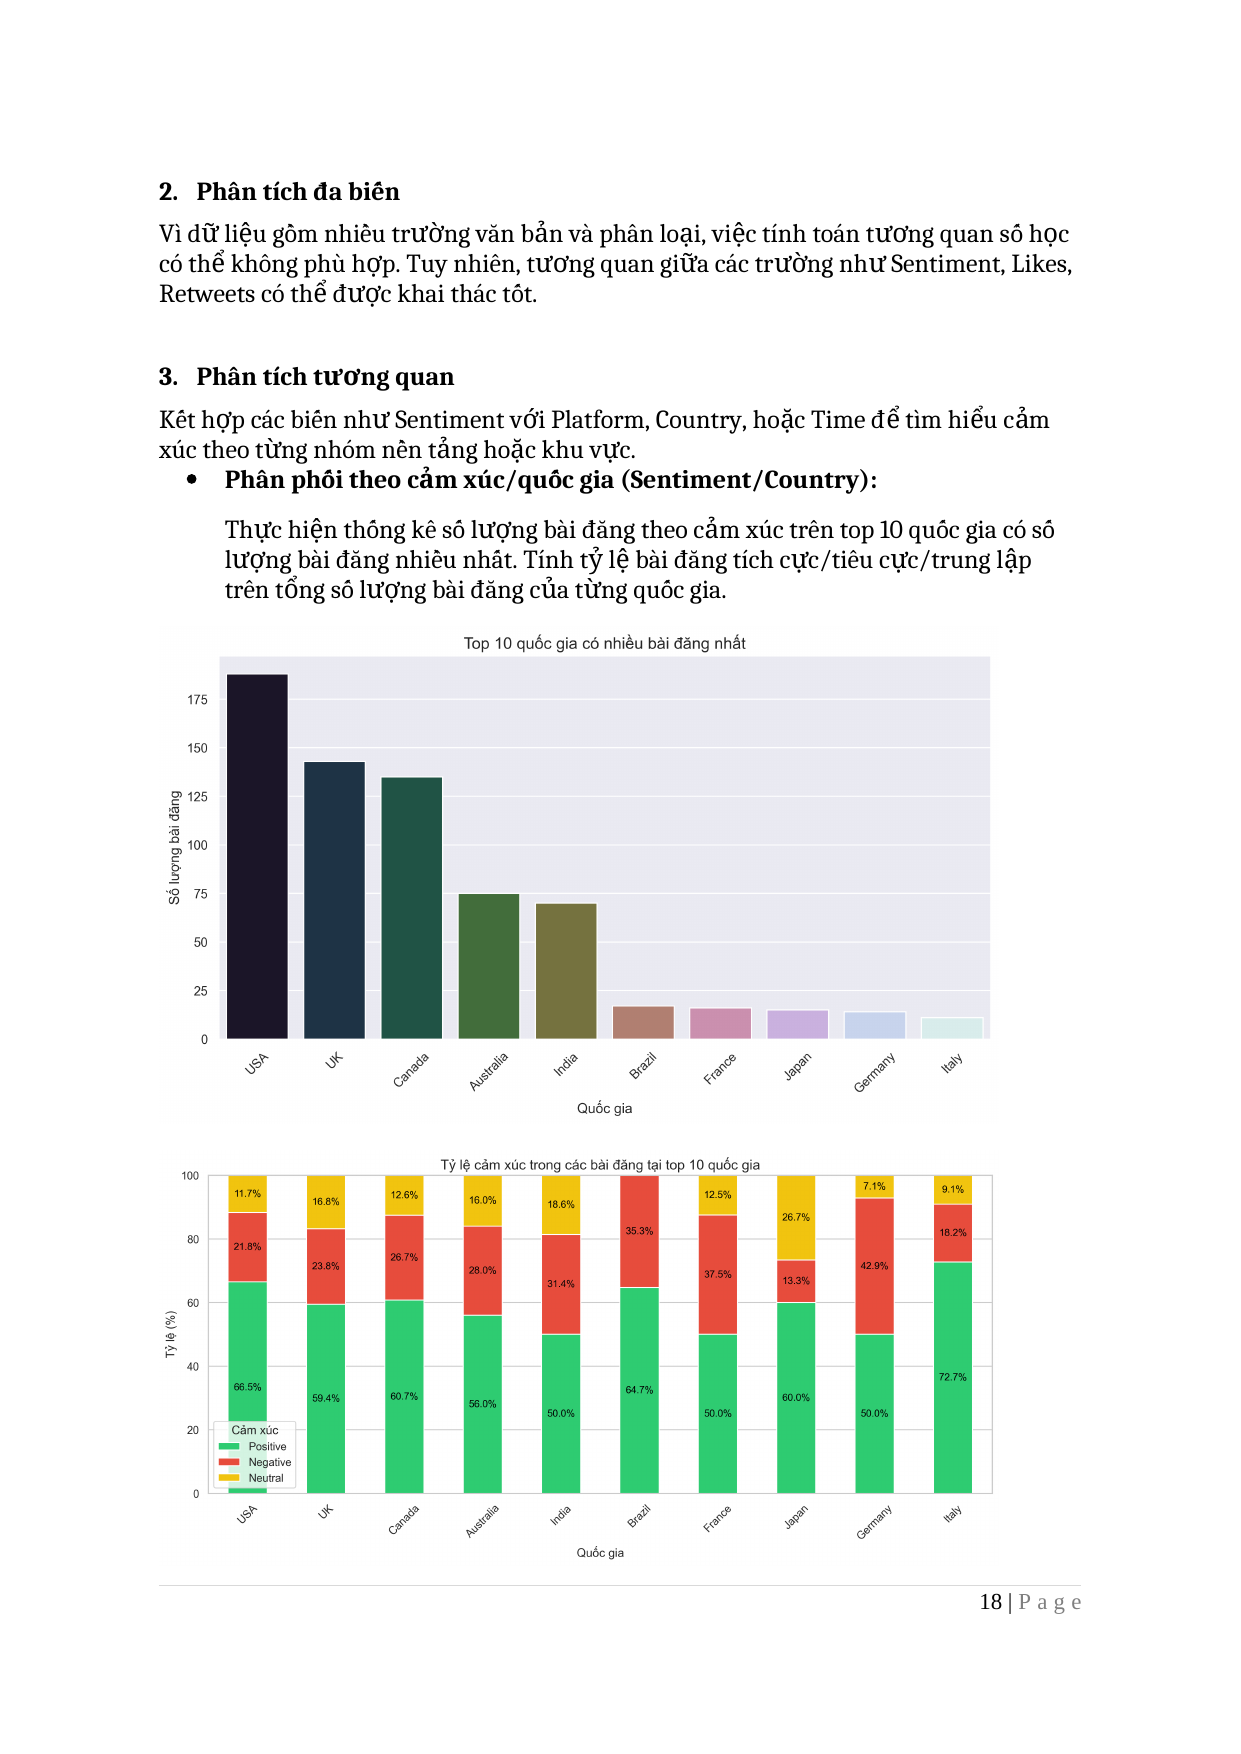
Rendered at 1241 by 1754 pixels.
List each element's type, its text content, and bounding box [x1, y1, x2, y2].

list Phân phối theo cảm xúc/quốc gia (Sentiment/Country): [187, 465, 1081, 495]
picture [158, 1150, 999, 1566]
subtitle Phân tích đa biến [159, 177, 1081, 207]
text Thực hiện thống kê số lượng bài đăng theo cảm xúc trên top 10 quốc gia có số lượng bài đăng nhiều nhất. Tính tỷ lệ bài đăng tích cực/tiêu cực/trung lập trên tổng số lượng bài đăng của từng quốc gia. [224, 516, 1081, 606]
text Vì dữ liệu gồm nhiều trường văn bản và phân loại, việc tính toán tương quan số học có thể không phù hợp. Tuy nhiên, tương quan giữa các trường như Sentiment, Likes, Retweets có thể được khai thác tốt. [159, 219, 1081, 309]
subtitle Phân tích tương quan [159, 362, 1081, 392]
picture [158, 626, 999, 1124]
text Kết hợp các biến như Sentiment với Platform, Country, hoặc Time để tìm hiểu cảm xúc theo từng nhóm nền tảng hoặc khu vực. [159, 405, 1081, 465]
